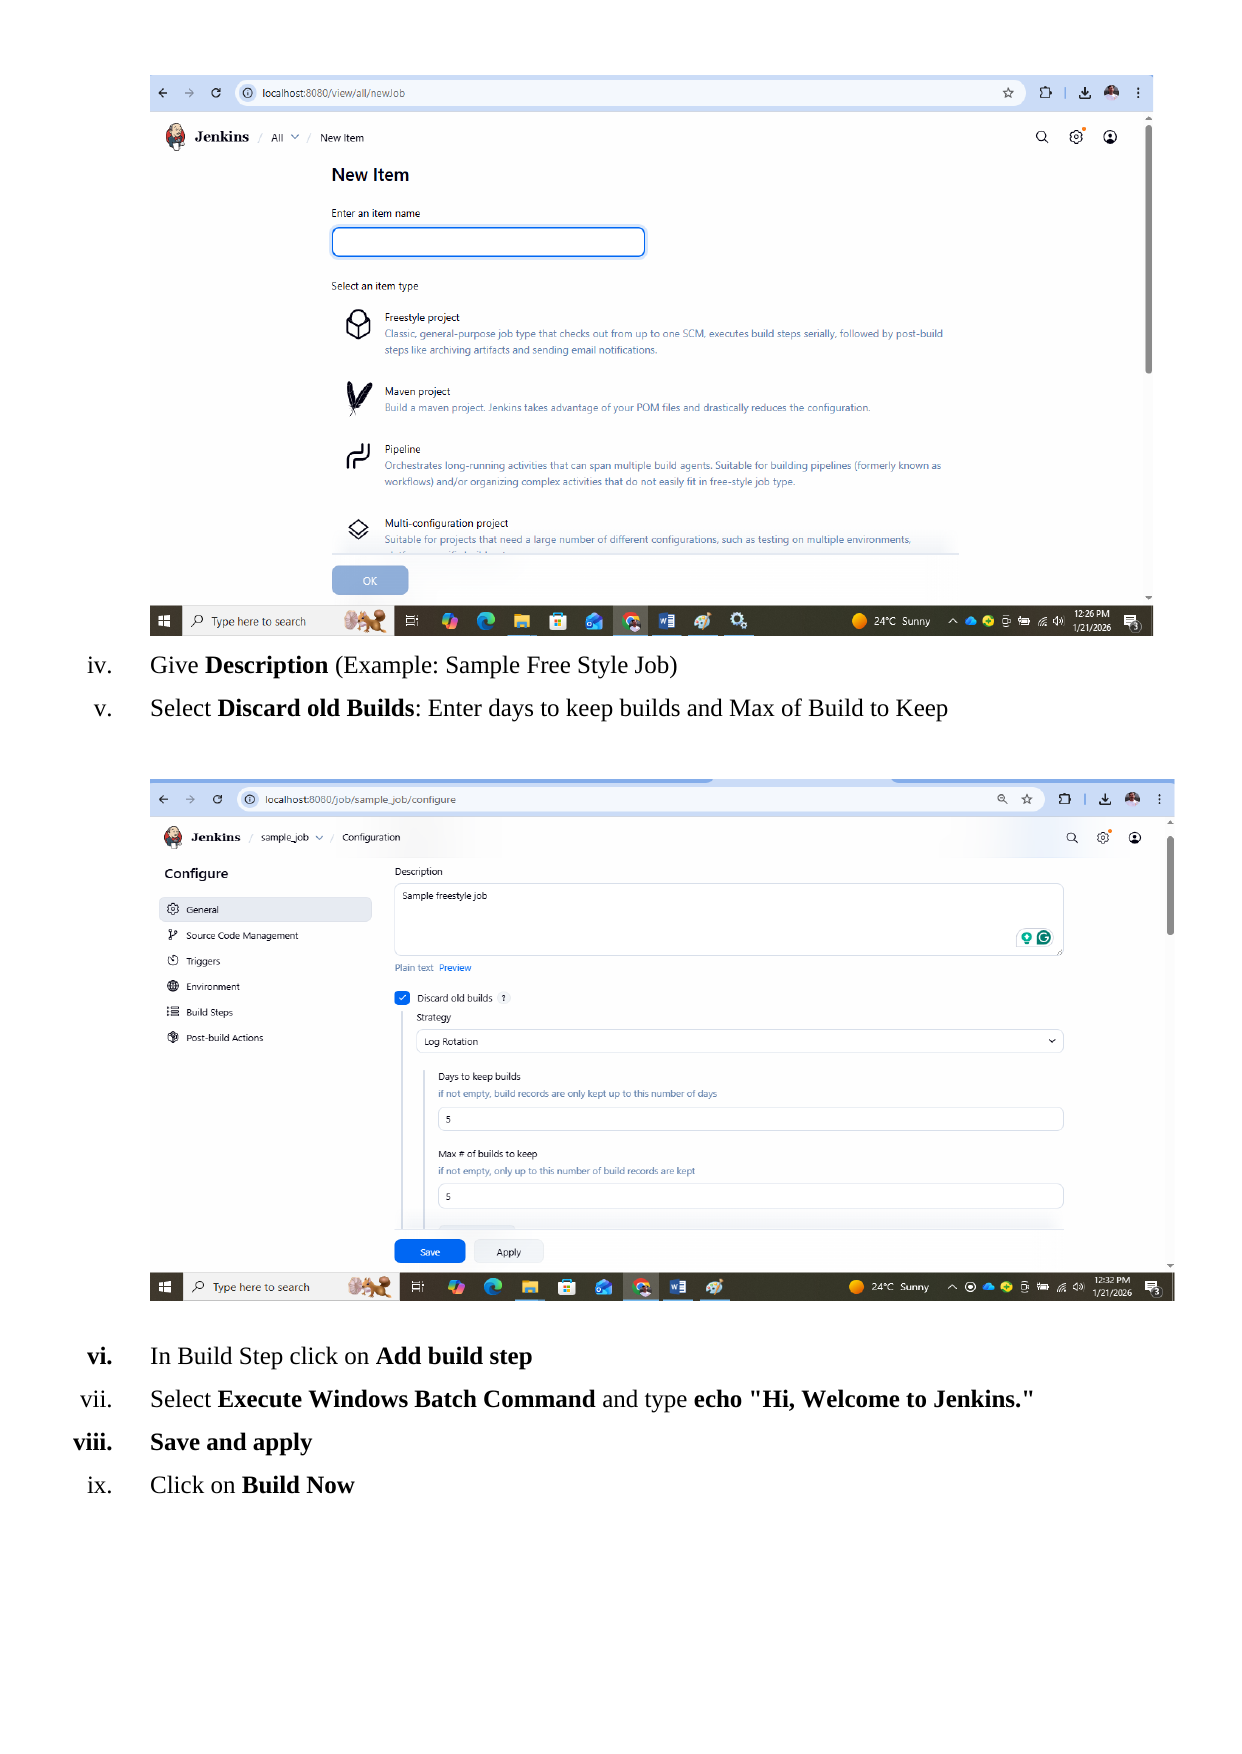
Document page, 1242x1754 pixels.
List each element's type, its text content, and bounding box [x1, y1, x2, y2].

list Select Execute Windows Batch Command and type echo "Hi, Welcome to Jenkins." [112, 1384, 1167, 1413]
list Click on Build Now [112, 1470, 1167, 1499]
picture [150, 779, 1178, 1327]
list In Build Step click on Add build step [112, 1341, 1167, 1370]
list Save and apply [112, 1427, 1167, 1456]
list Select Discard old Builds: Enter days to keep builds and Max of Build to Keep [112, 693, 1167, 722]
picture [150, 75, 1154, 636]
list Give Description (Example: Sample Free Style Job) [112, 650, 1167, 679]
